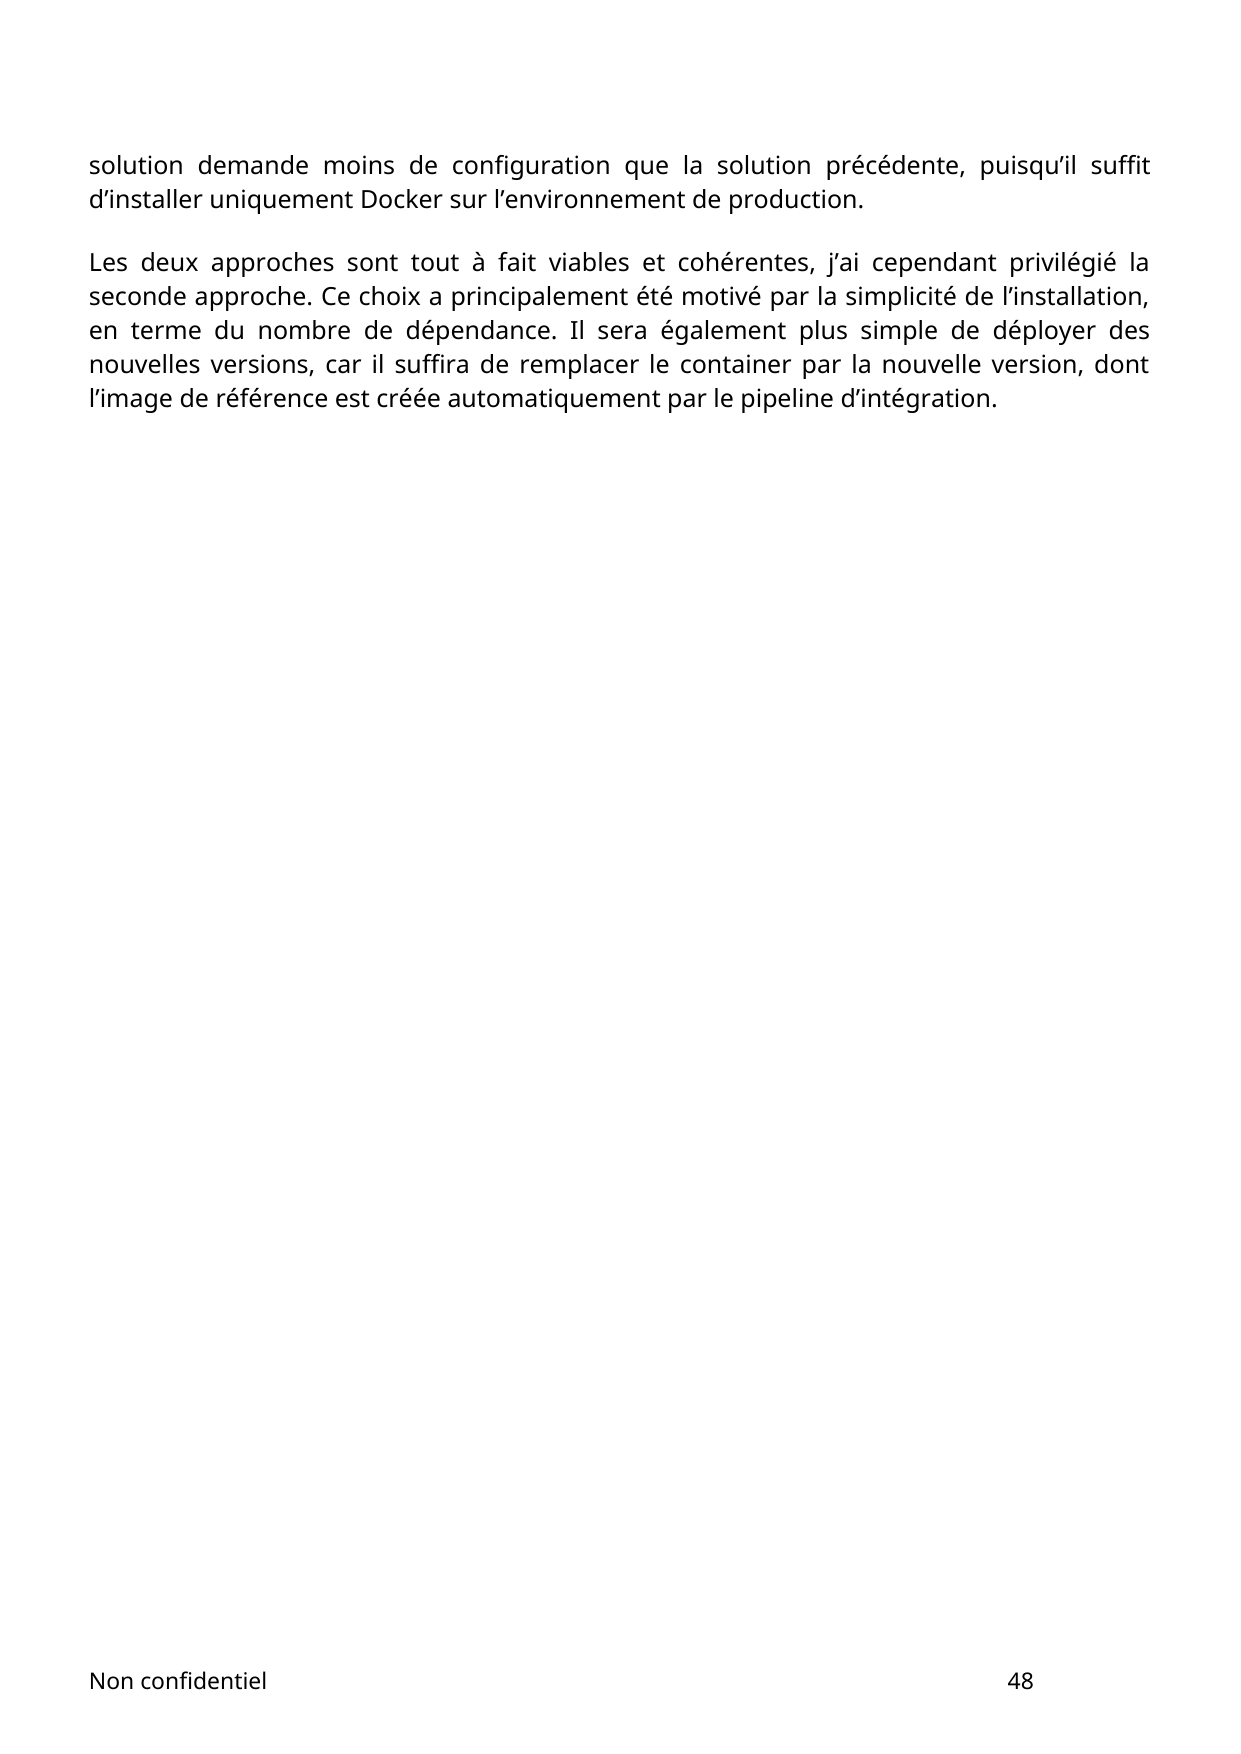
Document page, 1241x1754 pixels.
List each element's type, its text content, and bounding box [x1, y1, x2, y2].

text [89, 148, 1152, 216]
text Les deux approches sont tout à fait viables et cohérentes, j’ai cependant privilégié la seconde approche. Ce choix a principalement été motivé par la simplicité de l’installation, en terme du nombre de dépendance. Il sera également plus simple de déployer des nouvelles versions, car il suffira de remplacer le container par la nouvelle version, dont l’image de référence est créée automatiquement par le pipeline d’intégration. [89, 244, 1152, 415]
